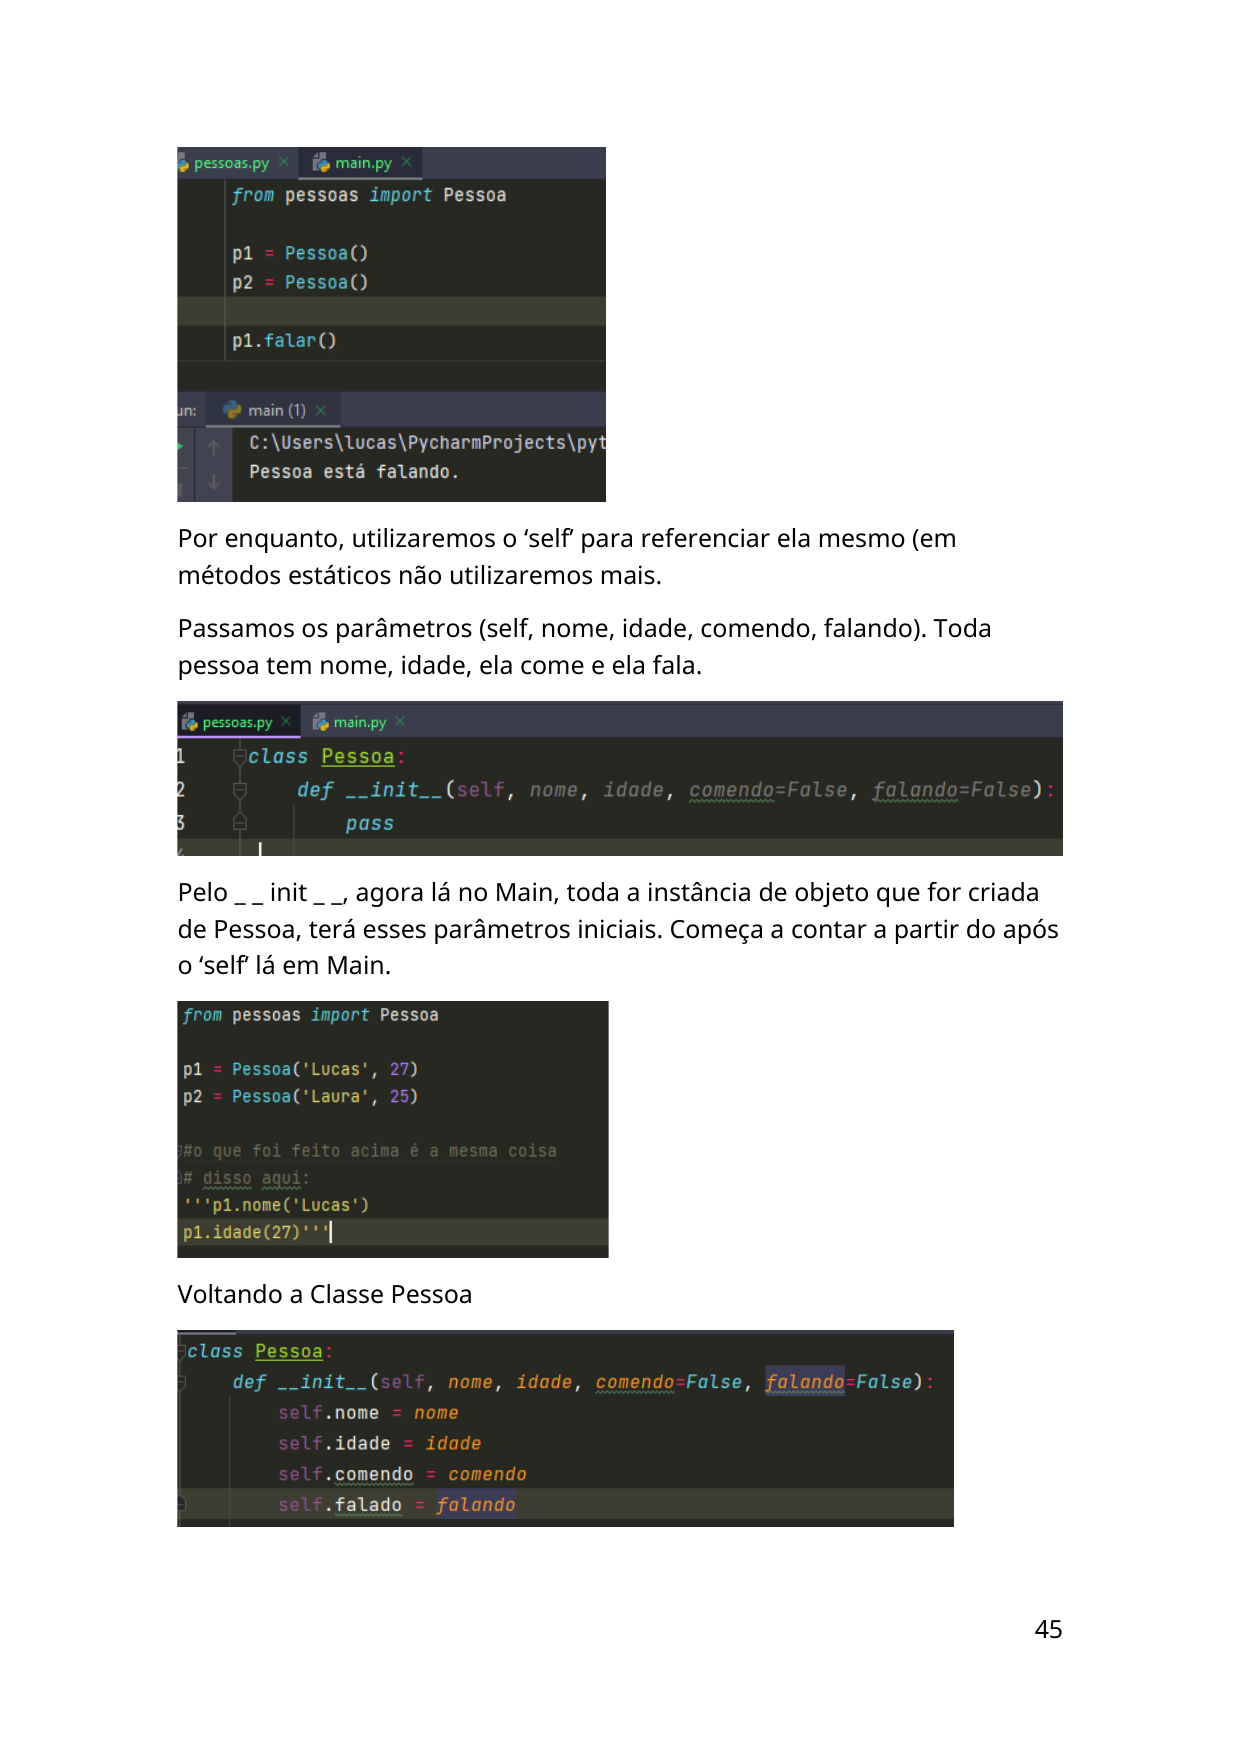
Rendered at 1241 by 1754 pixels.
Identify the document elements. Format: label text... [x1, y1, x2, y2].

picture [177, 1001, 609, 1258]
picture [177, 147, 606, 502]
picture [177, 701, 1063, 856]
picture [177, 1330, 954, 1527]
text Por enquanto, utilizaremos o ‘self’ para referenciar ela mesmo (em métodos estáticos não utilizaremos mais. [177, 521, 1063, 591]
text Passamos os parâmetros (self, nome, idade, comendo, falando). Toda pessoa tem nome, idade, ela come e ela fala. [177, 611, 1063, 682]
text Voltando a Classe Pessoa [177, 1277, 1063, 1311]
text Pelo _ _ init _ _, agora lá no Main, toda a instância de objeto que for criada de Pessoa, terá esses parâmetros iniciais. Começa a contar a partir do após o ‘self’ lá em Main. [177, 874, 1063, 982]
